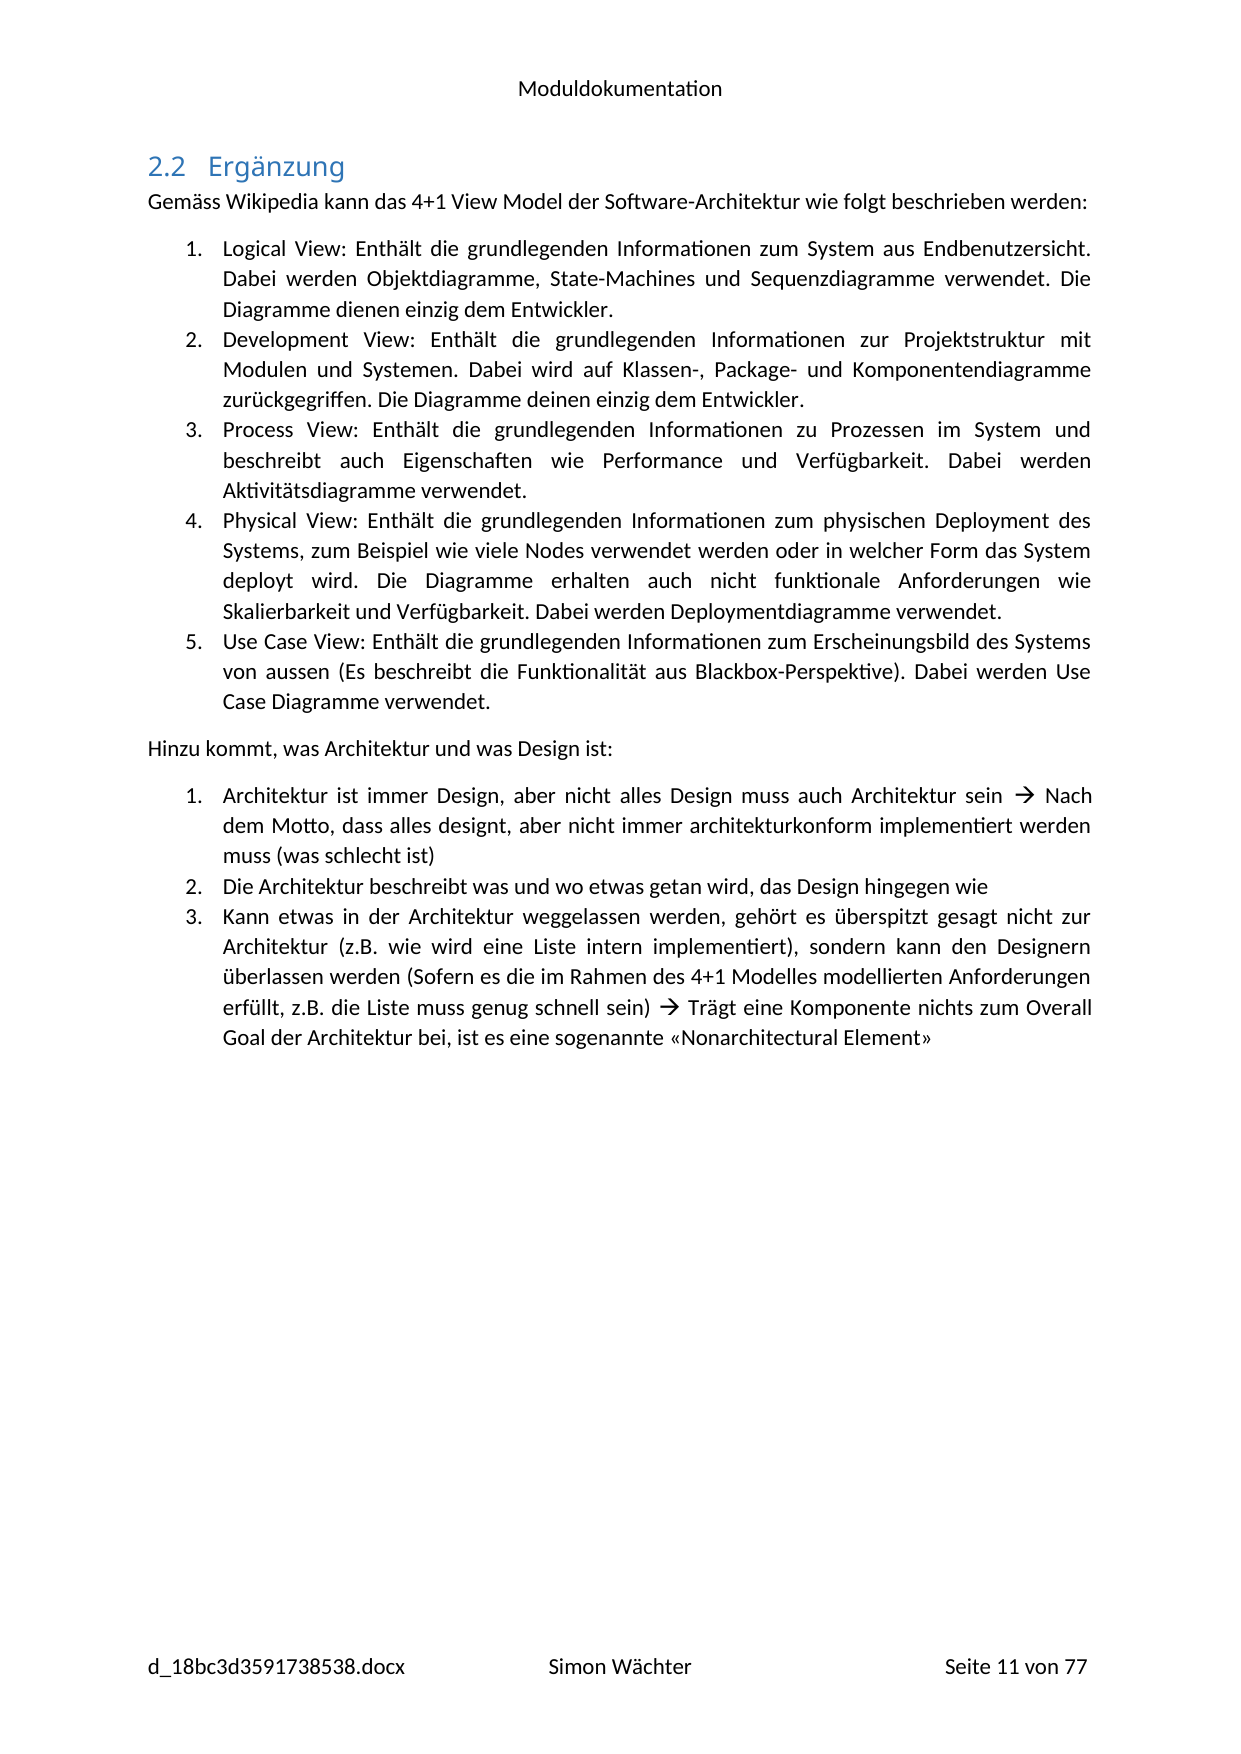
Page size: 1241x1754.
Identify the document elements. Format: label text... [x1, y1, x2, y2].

list Die Architektur beschreibt was und wo etwas getan wird, das Design hingegen wie [185, 872, 1093, 900]
list Use Case View: Enthält die grundlegenden Informationen zum Erscheinungsbild des Systems von aussen (Es beschreibt die Funktionalität aus Blackbox-Perspektive). Dabei werden Use Case Diagramme verwendet. [185, 627, 1093, 715]
text Gemäss Wikipedia kann das 4+1 View Model der Software-Architektur wie folgt beschrieben werden: [148, 187, 1093, 215]
list Physical View: Enthält die grundlegenden Informationen zum physischen Deployment des Systems, zum Beispiel wie viele Nodes verwendet werden oder in welcher Form das System deployt wird. Die Diagramme erhalten auch nicht funktionale Anforderungen wie Skalierbarkeit und Verfügbarkeit. Dabei werden Deploymentdiagramme verwendet. [185, 506, 1093, 625]
list Logical View: Enthält die grundlegenden Informationen zum System aus Endbenutzersicht. Dabei werden Objektdiagramme, State-Machines und Sequenzdiagramme verwendet. Die Diagramme dienen einzig dem Entwickler. [185, 234, 1093, 323]
text Hinzu kommt, was Architektur und was Design ist: [148, 734, 1093, 762]
list Development View: Enthält die grundlegenden Informationen zur Projektstruktur mit Modulen und Systemen. Dabei wird auf Klassen-, Package- und Komponentendiagramme zurückgegriffen. Die Diagramme deinen einzig dem Entwickler. [185, 325, 1093, 413]
list Architektur ist immer Design, aber nicht alles Design muss auch Architektur sein Nach dem Motto, dass alles designt, aber nicht immer architekturkonform implementiert werden muss (was schlecht ist) [185, 781, 1093, 869]
list Process View: Enthält die grundlegenden Informationen zu Prozessen im System und beschreibt auch Eigenschaften wie Performance und Verfügbarkeit. Dabei werden Aktivitätsdiagramme verwendet. [185, 416, 1093, 504]
subtitle Ergänzung [148, 148, 1093, 184]
list Kann etwas in der Architektur weggelassen werden, gehört es überspitzt gesagt nicht zur Architektur (z.B. wie wird eine Liste intern implementiert), sondern kann den Designern überlassen werden (Sofern es die im Rahmen des 4+1 Modelles modellierten Anforderungen erfüllt, z.B. die Liste muss genug schnell sein) Trägt eine Komponente nichts zum Overall Goal der Architektur bei, ist es eine sogenannte «Nonarchitectural Element» [185, 902, 1093, 1051]
